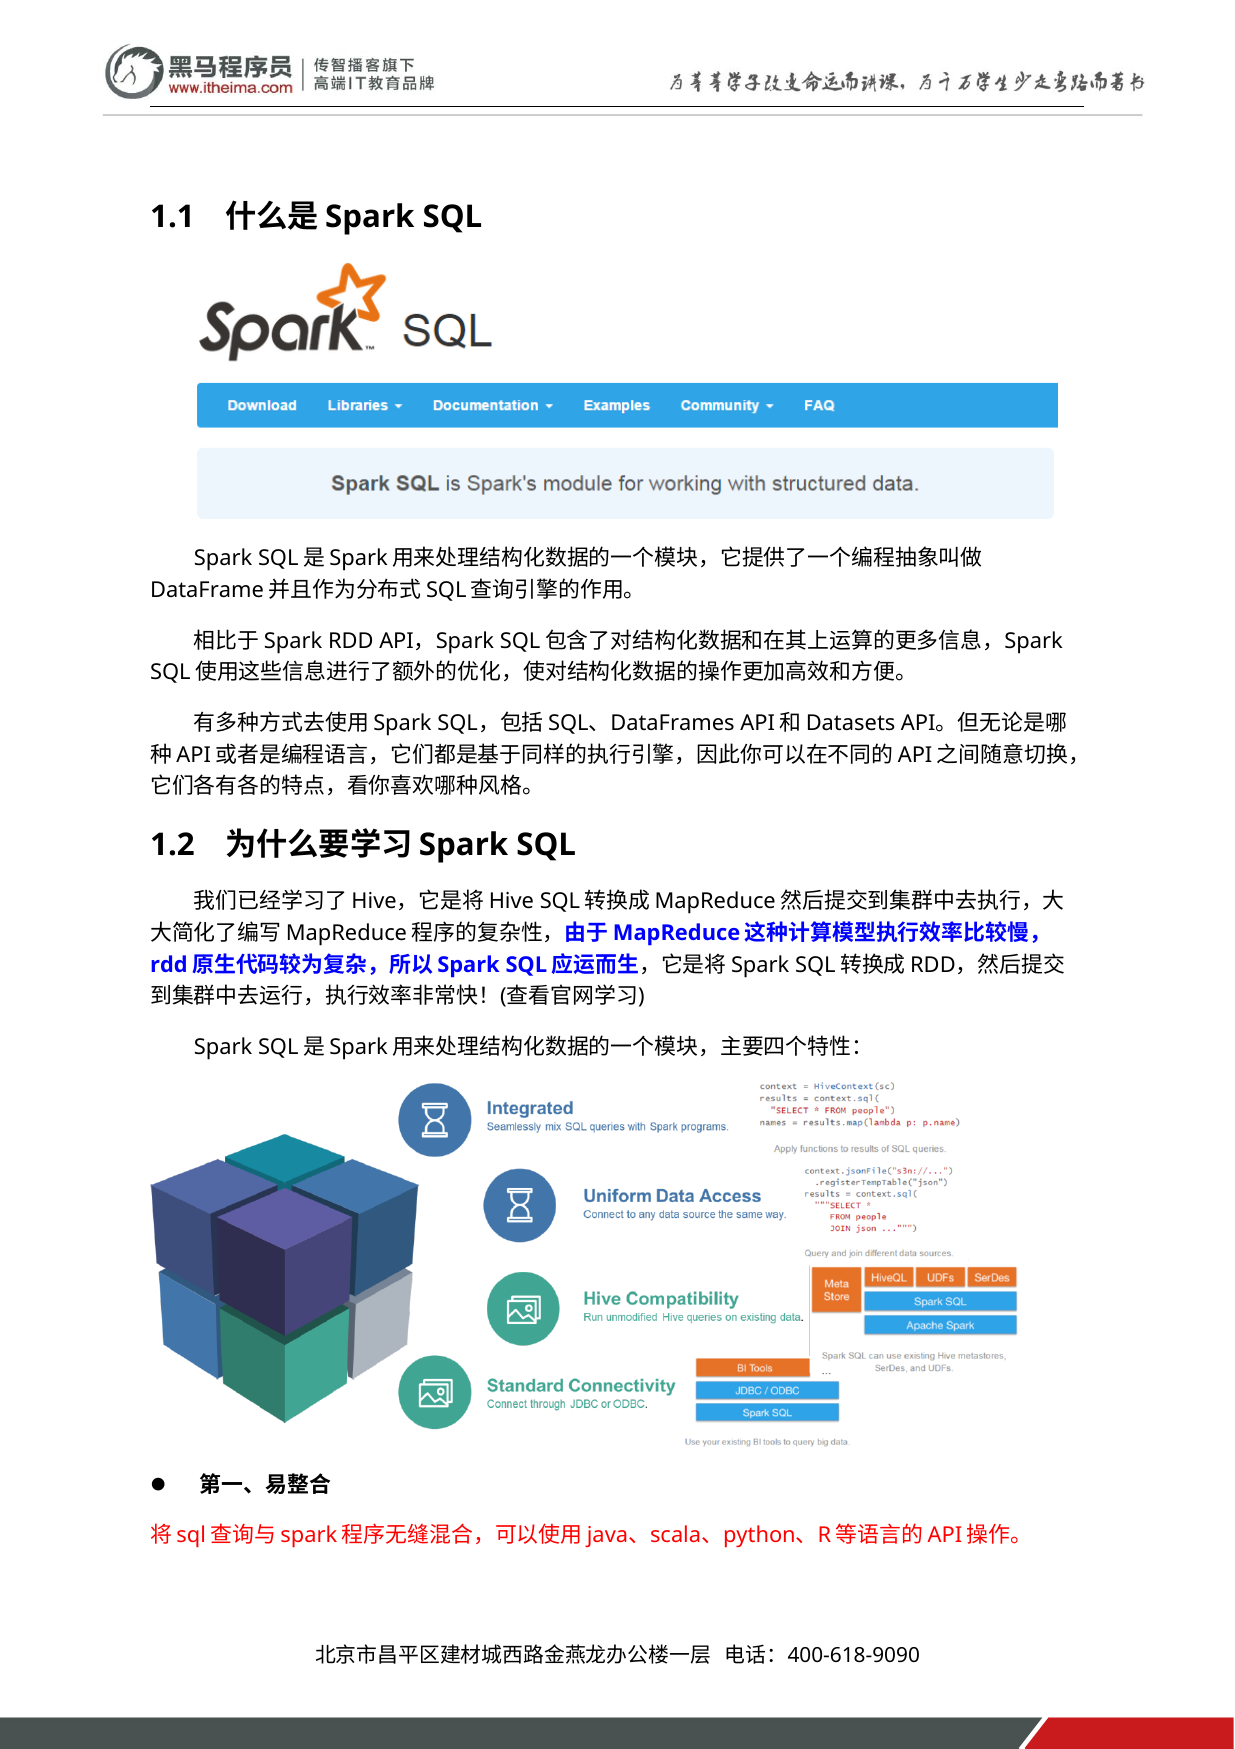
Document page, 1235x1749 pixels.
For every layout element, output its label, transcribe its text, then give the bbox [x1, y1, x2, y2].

subtitle 为什么要学习Spark SQL [150, 819, 1084, 864]
text 将sql查询与spark程序无缝混合，可以使用java、scala、python、R等语言的API操作。 [150, 1517, 1084, 1549]
picture [0, 0, 1235, 123]
picture [0, 1658, 1234, 1749]
picture [193, 255, 1058, 522]
subtitle 什么是Spark SQL [150, 192, 1084, 237]
text 相比于Spark RDD API，Spark SQL包含了对结构化数据和在其上运算的更多信息，Spark SQL使用这些信息进行了额外的优化，使对结构化数据的操作更加高效和方便。 [150, 623, 1084, 686]
text Spark SQL是Spark用来处理结构化数据的一个模块，它提供了一个编程抽象叫做DataFrame并且作为分布式SQL查询引擎的作用。 [150, 540, 1084, 604]
picture [150, 1079, 1020, 1449]
text Spark SQL是Spark用来处理结构化数据的一个模块，主要四个特性： [150, 1029, 1084, 1061]
text 我们已经学习了Hive，它是将Hive SQL转换成MapReduce然后提交到集群中去执行，大大简化了编写MapReduce程序的复杂性，由于MapReduce这种计算模型执行效率比较慢，rdd原生代码较为复杂，所以Spark SQL应运而生，它是将Spark SQL转换成RDD，然后提交到集群中去运行，执行效率非常快！(查看官网学习) [150, 883, 1084, 1010]
list 第一、易整合 [150, 1467, 1084, 1498]
text 有多种方式去使用Spark SQL，包括SQL、DataFrames API和Datasets API。但无论是哪种API或者是编程语言，它们都是基于同样的执行引擎，因此你可以在不同的API之间随意切换，它们各有各的特点，看你喜欢哪种风格。 [150, 705, 1084, 800]
